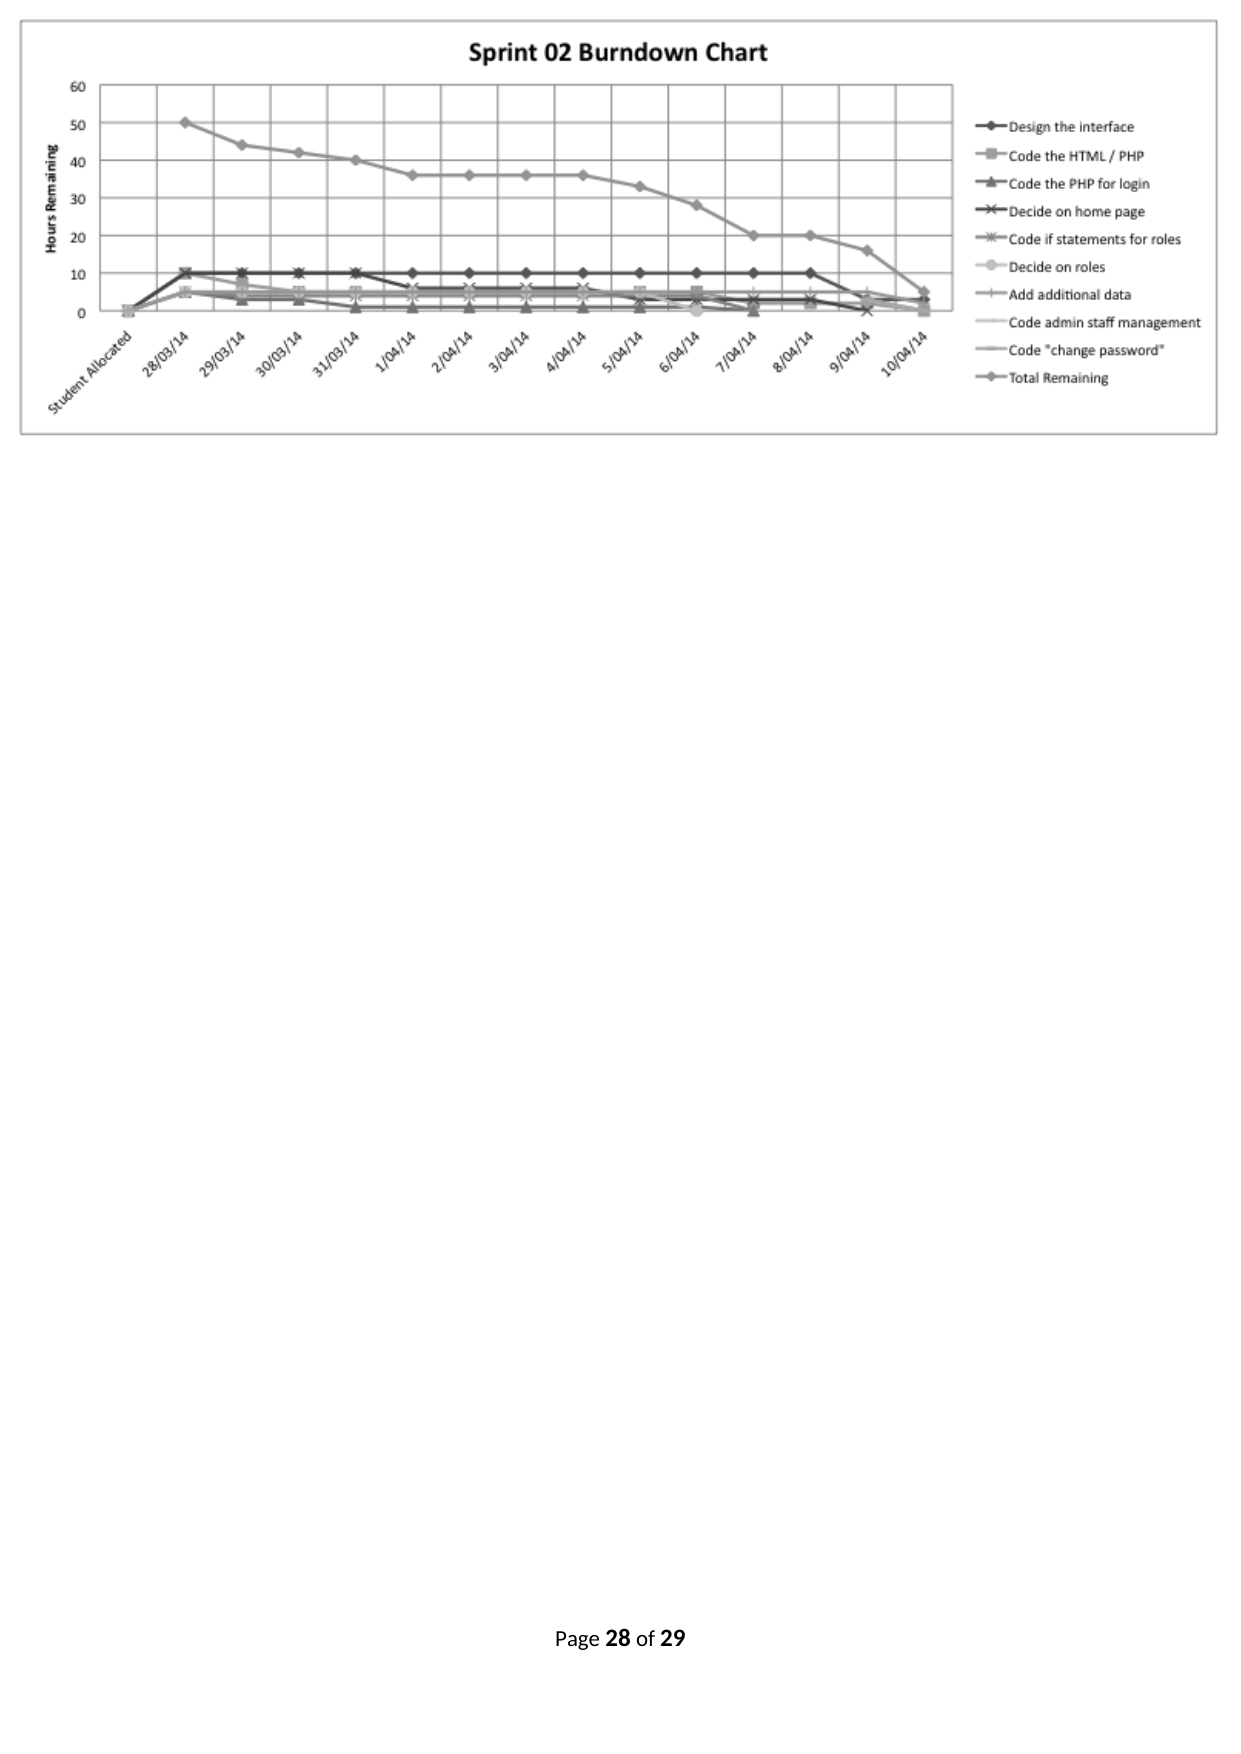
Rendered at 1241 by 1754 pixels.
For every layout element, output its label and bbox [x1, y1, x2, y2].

picture [18, 18, 1219, 437]
